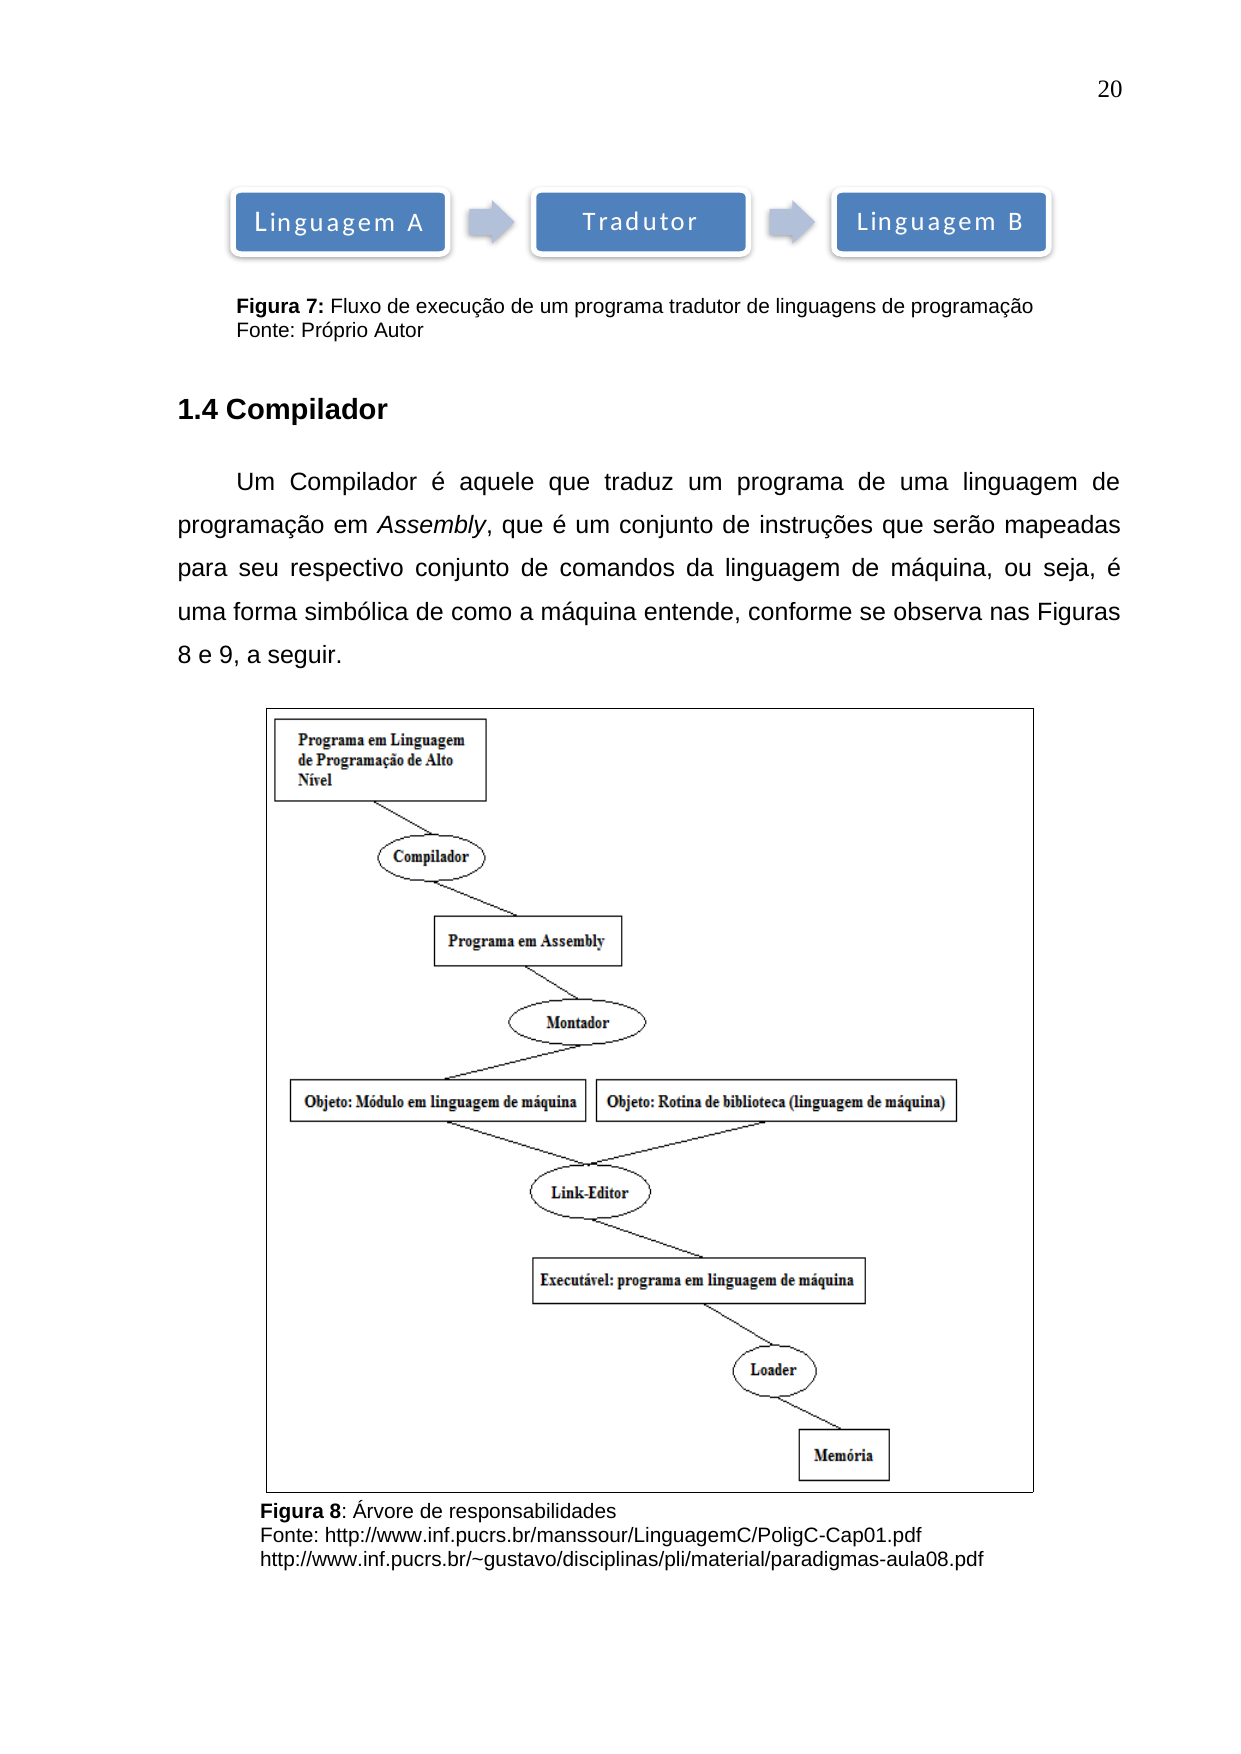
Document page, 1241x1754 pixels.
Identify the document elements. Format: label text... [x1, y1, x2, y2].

picture [267, 709, 1033, 1492]
subtitle 1.4 Compilador [177, 392, 1122, 425]
text Figura 7: Fluxo de execução de um programa tradutor de linguagens de programação [236, 294, 1122, 318]
text Um Compilador é aquele que traduz um programa de uma linguagem de programação em Assembly, que é um conjunto de instruções que serão mapeadas para seu respectivo conjunto de comandos da linguagem de máquina, ou seja, é uma forma simbólica de como a máquina entende, conforme se observa nas Figuras 8 e 9, a seguir. [177, 467, 1122, 668]
text Fonte: http://www.inf.pucrs.br/manssour/LinguagemC/PoligC-Cap01.pdf http://www.inf.pucrs.br/~gustavo/disciplinas/pli/material/paradigmas-aula08.pdf [260, 1522, 1122, 1570]
text Fonte: Próprio Autor [236, 318, 1122, 342]
text Figura 8: Árvore de responsabilidades [260, 1498, 1122, 1522]
